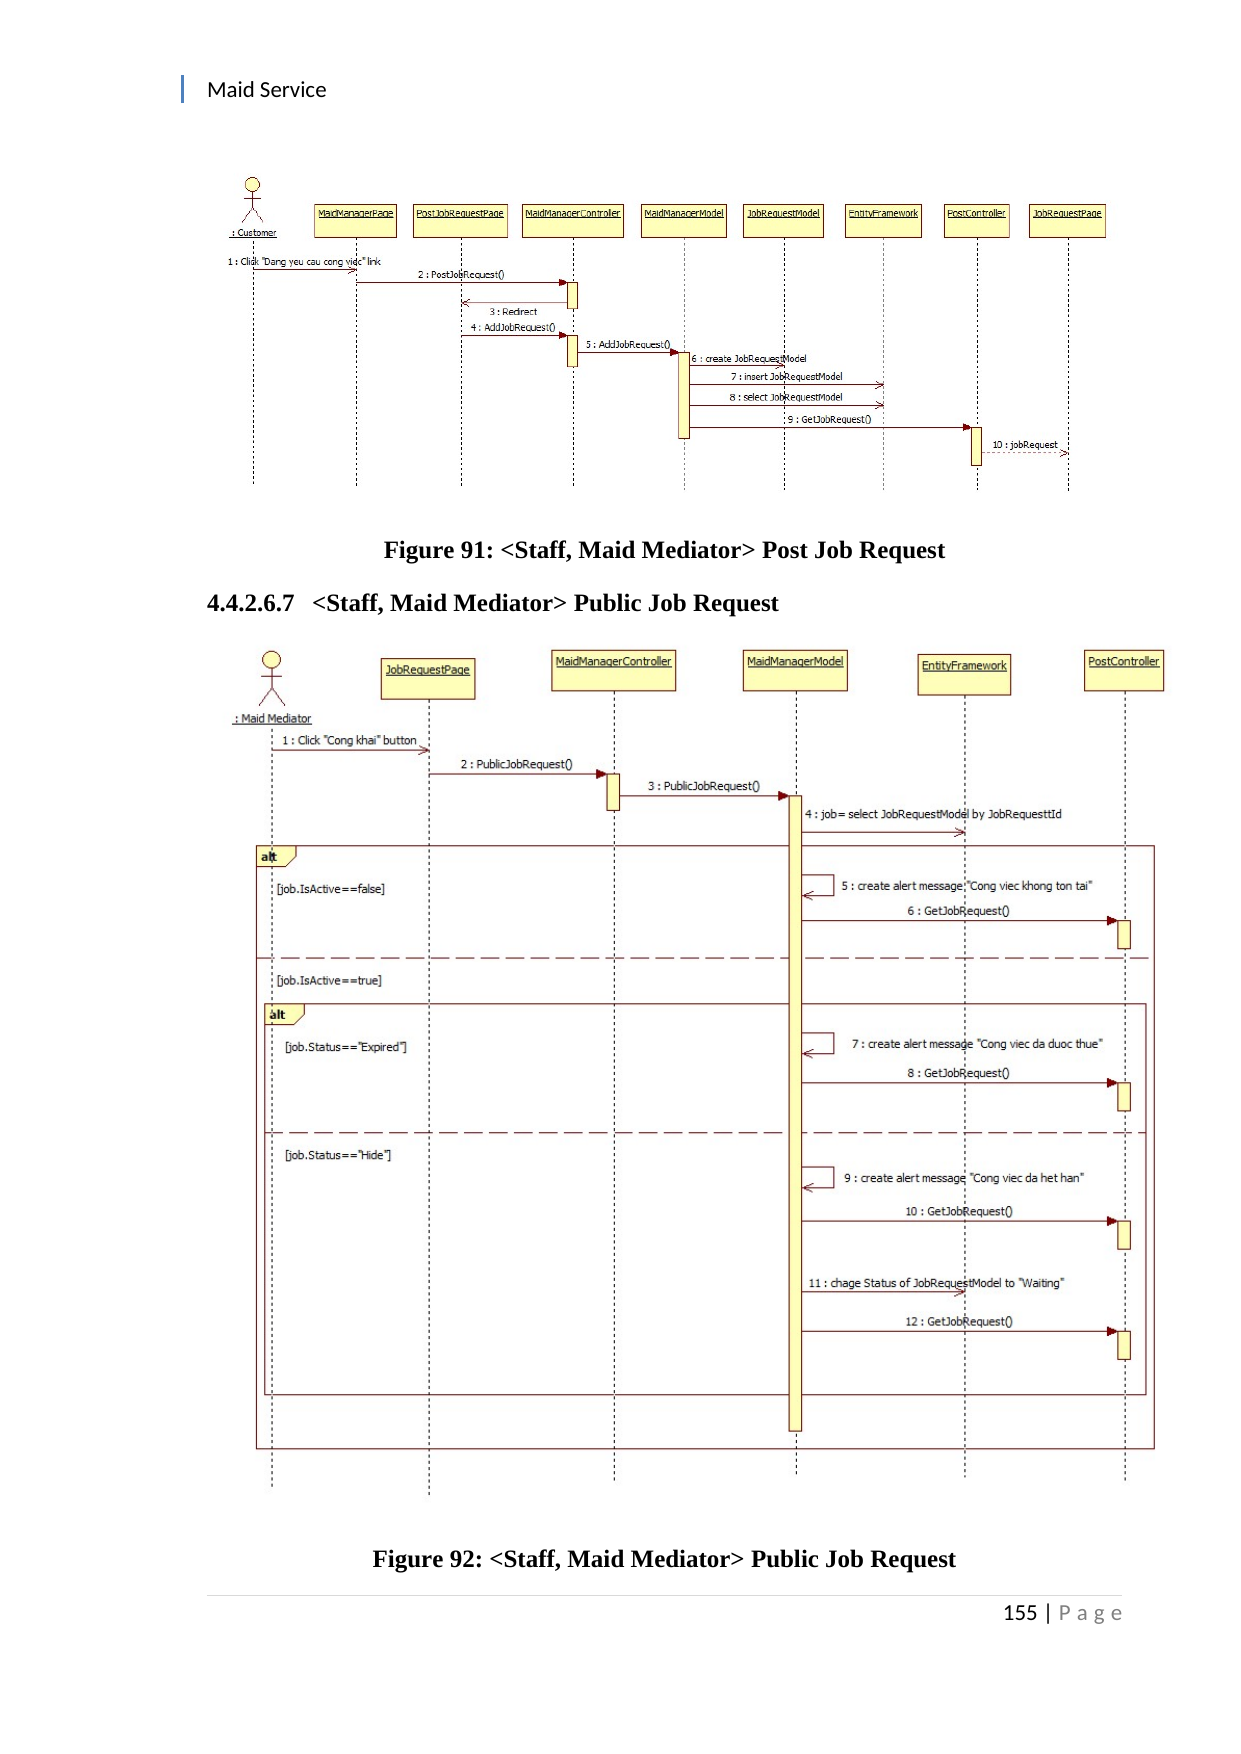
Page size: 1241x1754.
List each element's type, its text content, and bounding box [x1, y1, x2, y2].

picture [206, 160, 1123, 510]
picture [206, 629, 1185, 1519]
subtitle Figure 91: <Staff, Maid Mediator> Post Job Request [207, 535, 1122, 563]
subtitle Figure 92: <Staff, Maid Mediator> Public Job Request [207, 1544, 1122, 1573]
subtitle <Staff, Maid Mediator> Public Job Request [207, 588, 1122, 617]
